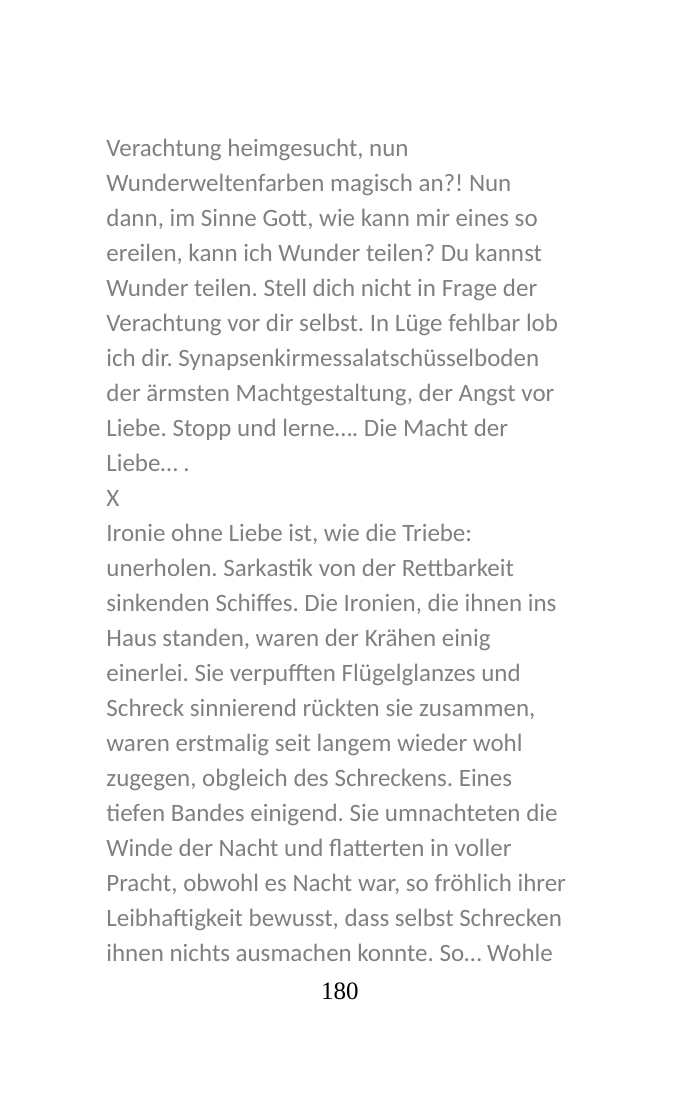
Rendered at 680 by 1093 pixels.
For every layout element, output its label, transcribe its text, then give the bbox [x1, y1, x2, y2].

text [106, 517, 573, 967]
text X [106, 482, 573, 512]
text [106, 132, 573, 477]
